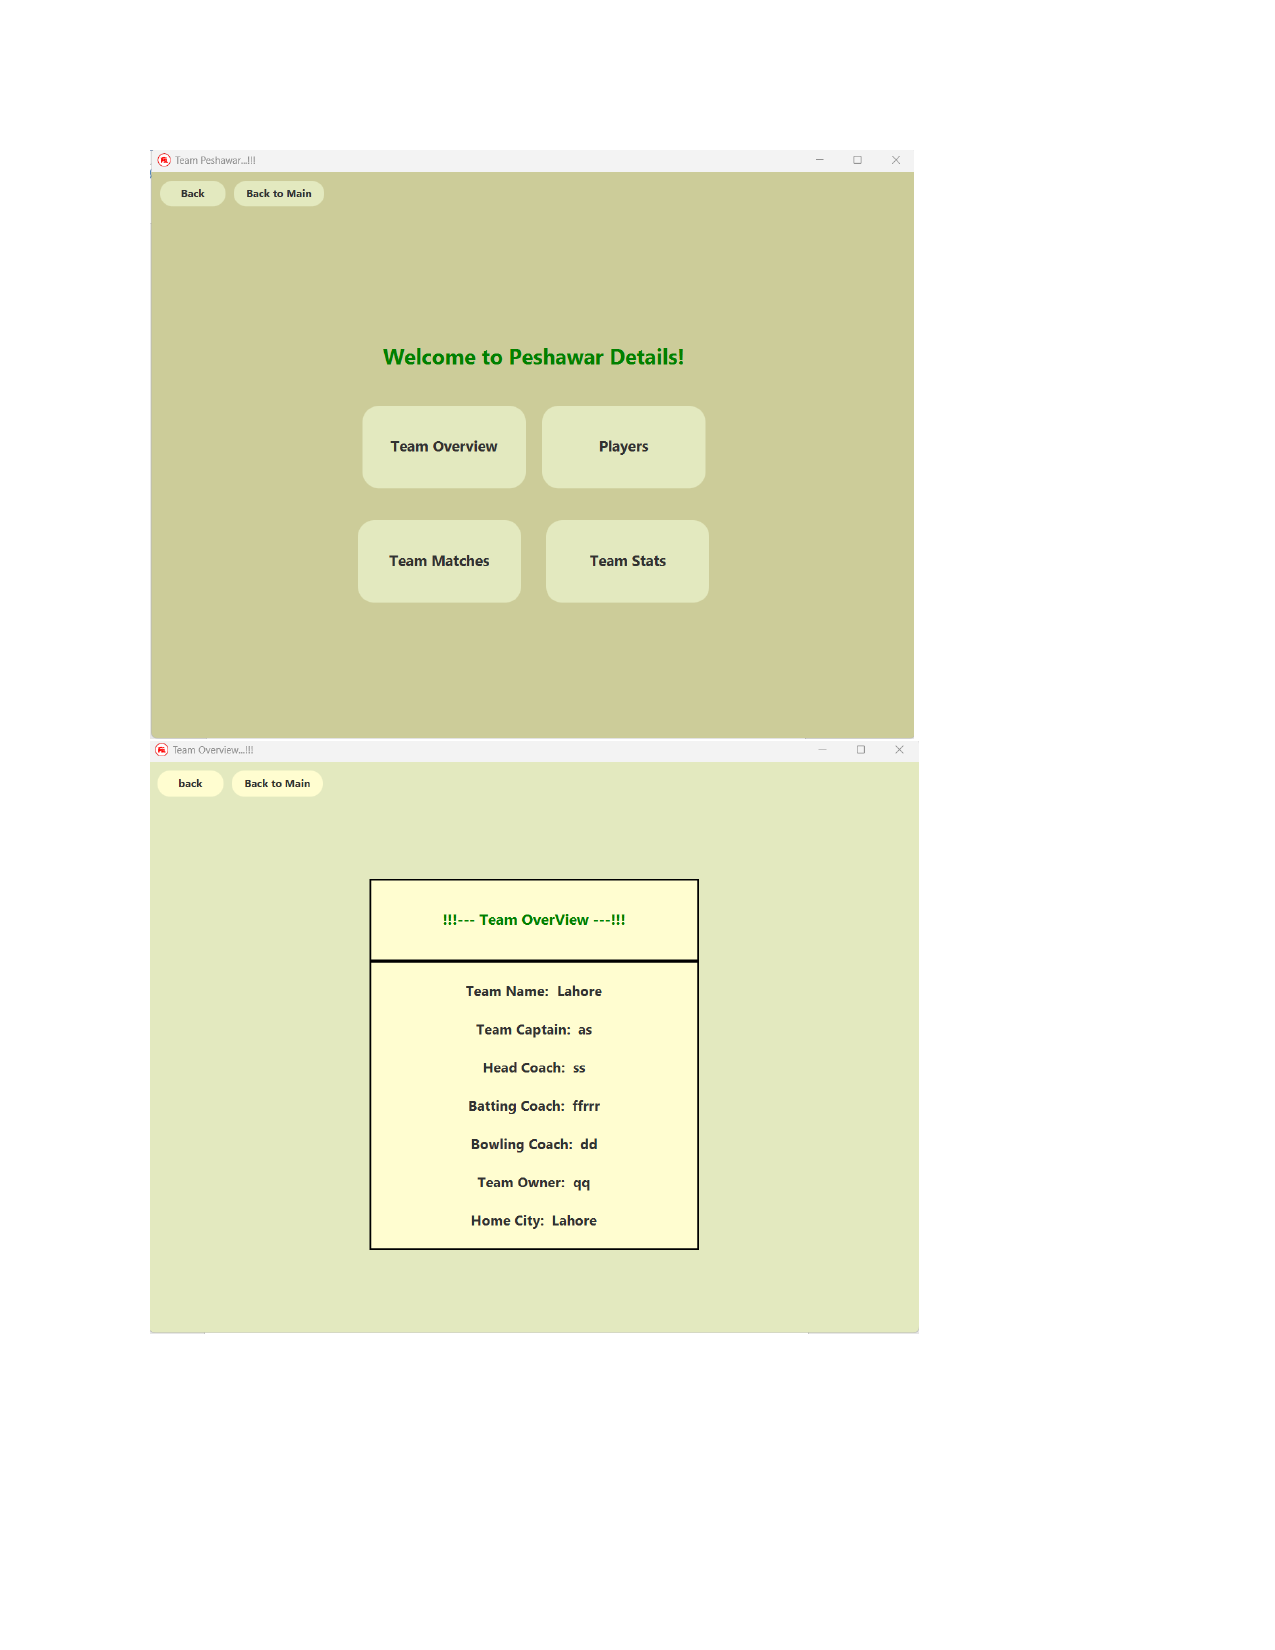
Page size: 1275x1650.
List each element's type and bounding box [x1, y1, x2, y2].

picture [150, 741, 919, 1334]
picture [150, 150, 914, 739]
